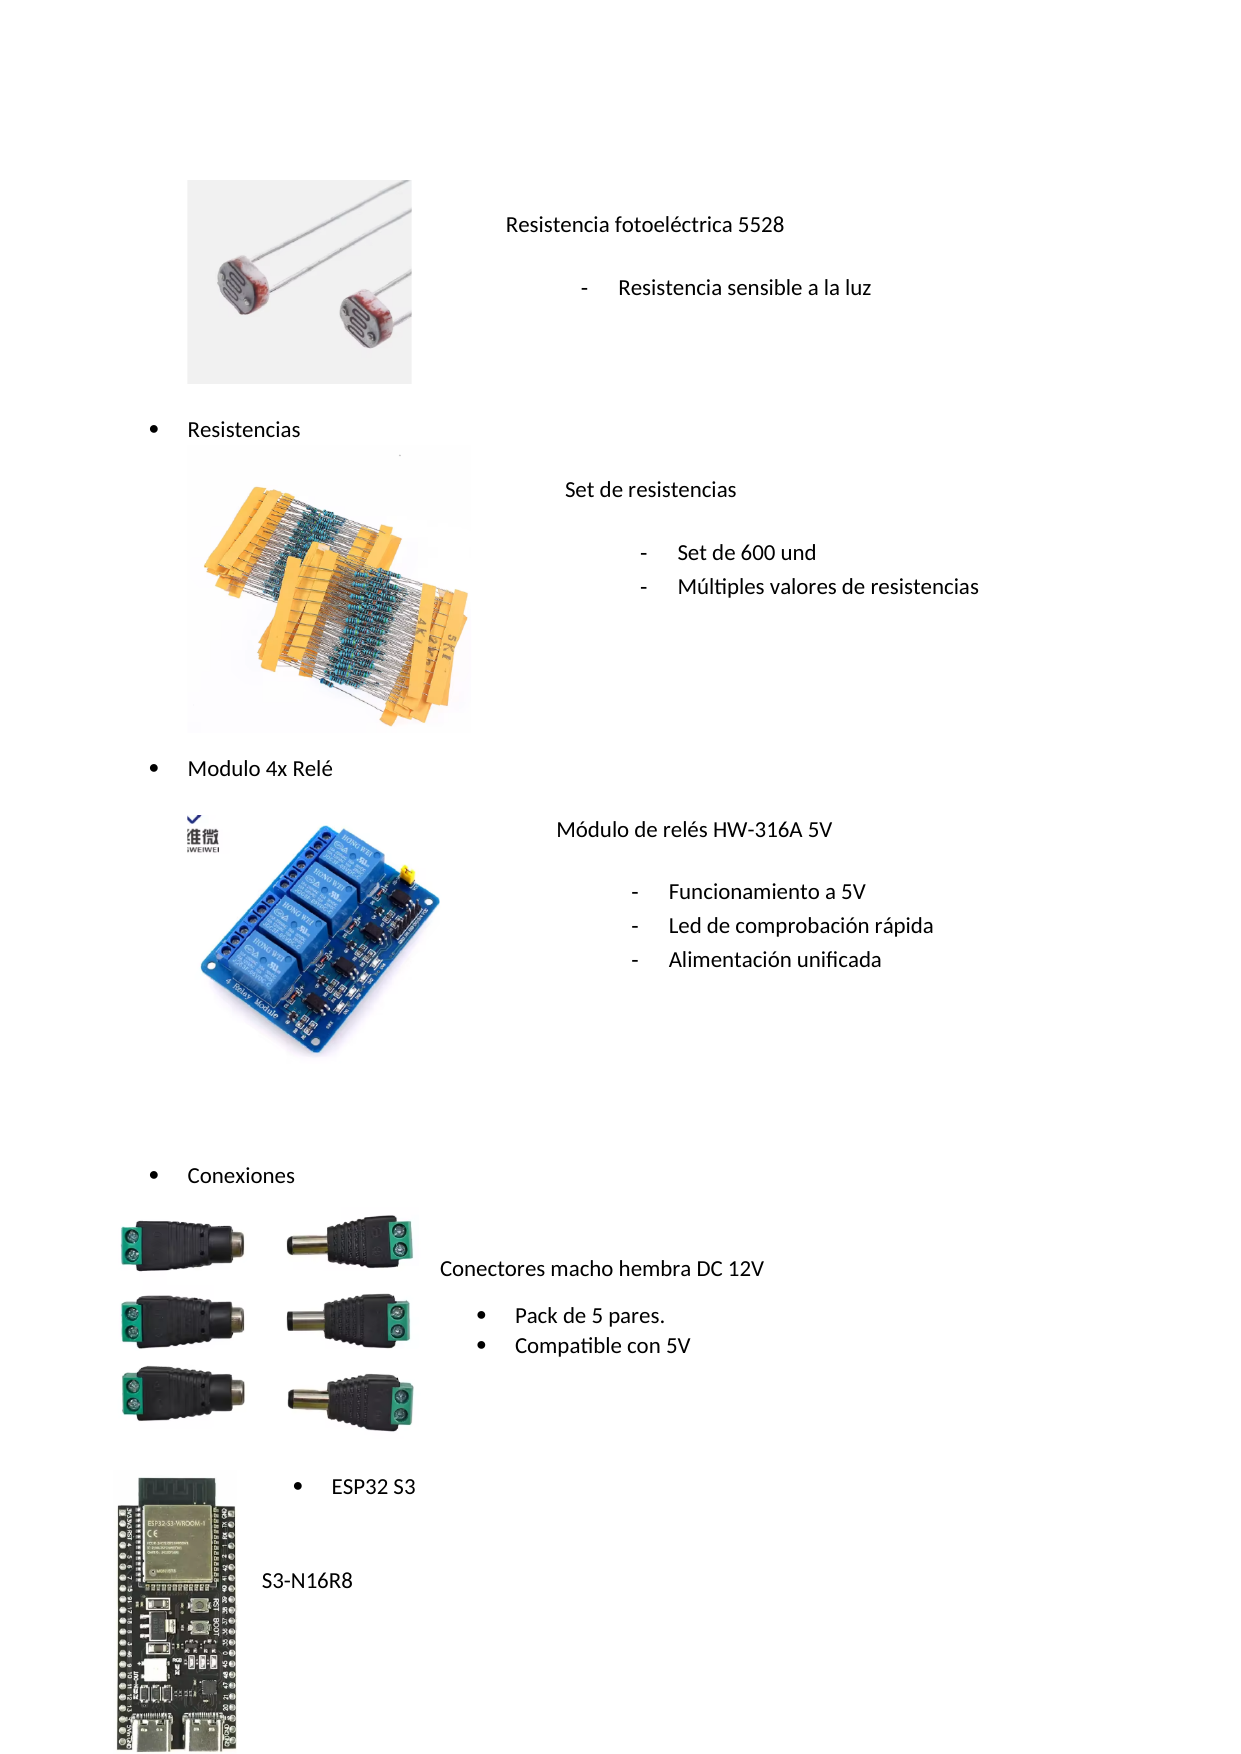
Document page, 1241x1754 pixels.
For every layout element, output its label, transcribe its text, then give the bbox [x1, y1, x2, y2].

text Conectores macho hembra DC 12V [421, 1254, 1128, 1283]
list Led de comprobación rápida [463, 909, 1128, 940]
list Resistencia sensible a la luz [412, 271, 1128, 302]
picture [187, 445, 472, 733]
list Conexiones [150, 1161, 1128, 1189]
list Resistencias [150, 415, 1128, 443]
list Alimentación unificada [463, 943, 1128, 974]
list ESP32 S3 [238, 1472, 1128, 1500]
list Resistencia fotoeléctrica 5528 [412, 210, 1128, 238]
list Set de 600 und [472, 536, 1128, 567]
picture [187, 815, 463, 1087]
list Pack de 5 pares. [421, 1301, 1128, 1329]
list Set de resistencias [472, 475, 1128, 503]
text S3-N16R8 [238, 1566, 1128, 1594]
list Módulo de relés HW-316A 5V [463, 815, 1128, 843]
list Modulo 4x Relé [150, 754, 1128, 782]
picture [112, 1207, 421, 1439]
list Compatible con 5V [421, 1332, 1128, 1360]
list Funcionamiento a 5V [463, 875, 1128, 906]
picture [187, 180, 412, 384]
picture [112, 1468, 238, 1754]
list Múltiples valores de resistencias [472, 569, 1128, 601]
